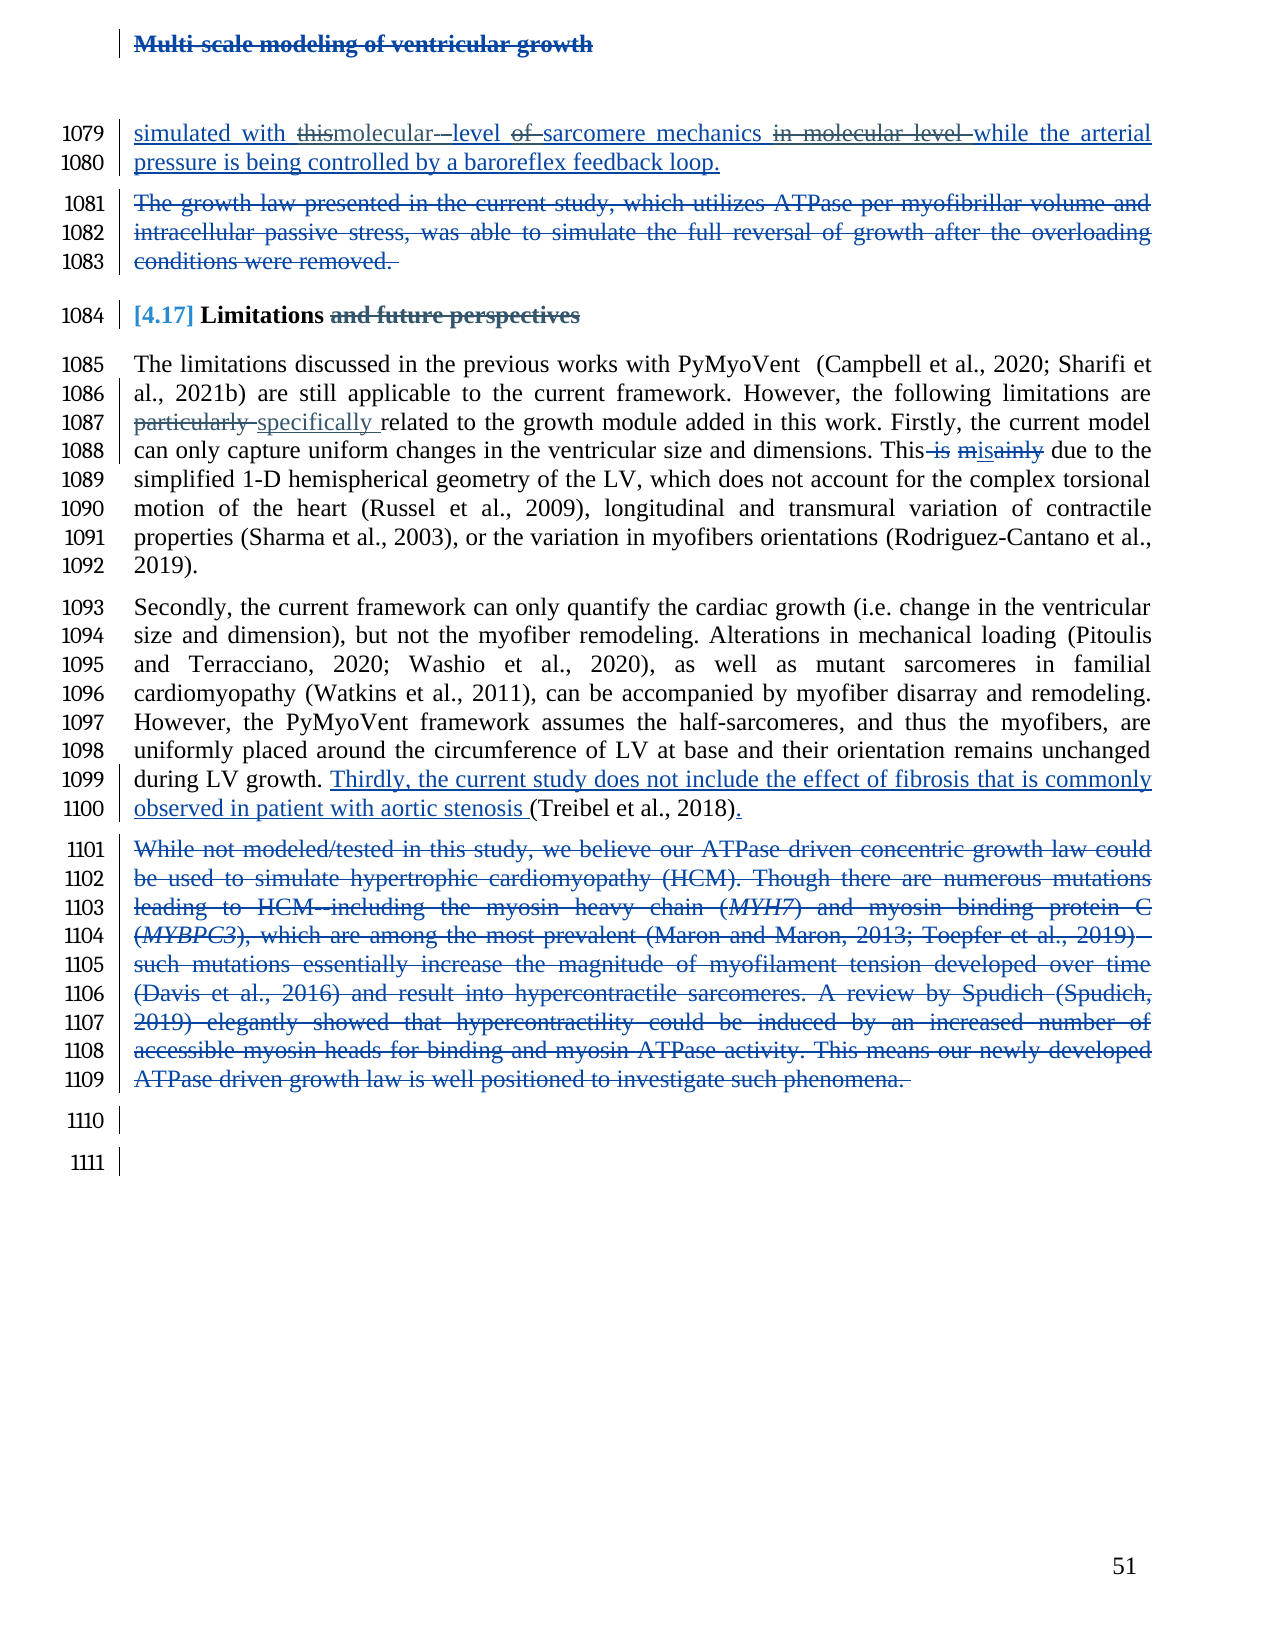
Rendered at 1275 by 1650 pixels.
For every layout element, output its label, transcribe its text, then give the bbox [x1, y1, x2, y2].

text The limitations discussed in the previous works with PyMyoVent (Campbell et al., 2020; Sharifi et al., 2021b) are still applicable to the current framework. However, the following limitations are related to the growth module added in this work. Firstly, the current model can only capture uniform changes in the ventricular size and dimensions. This due to the simplified 1-D hemispherical geometry of the LV, which does not account for the complex torsional motion of the heart (Russel et al., 2009), longitudinal and transmural variation of contractile properties (Sharma et al., 2003), or the variation in myofibers orientations (Rodriguez-Cantano et al., 2019). [133, 349, 1152, 579]
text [133, 118, 1152, 143]
text Secondly, the current framework can only quantify the cardiac growth (i.e. change in the ventricular size and dimension), but not the myofiber remodeling. Alterations in mechanical loading (Pitoulis and Terracciano, 2020; Washio et al., 2020), as well as mutant sarcomeres in familial cardiomyopathy (Watkins et al., 2011), can be accompanied by myofiber disarray and remodeling. However, the PyMyoVent framework assumes the half-sarcomeres, and thus the myofibers, are uniformly placed around the circumference of LV at base and their orientation remains unchanged during LV growth. (Treibel et al., 2018) [133, 592, 1152, 822]
subtitle Limitations [133, 300, 1152, 328]
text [133, 144, 1152, 176]
